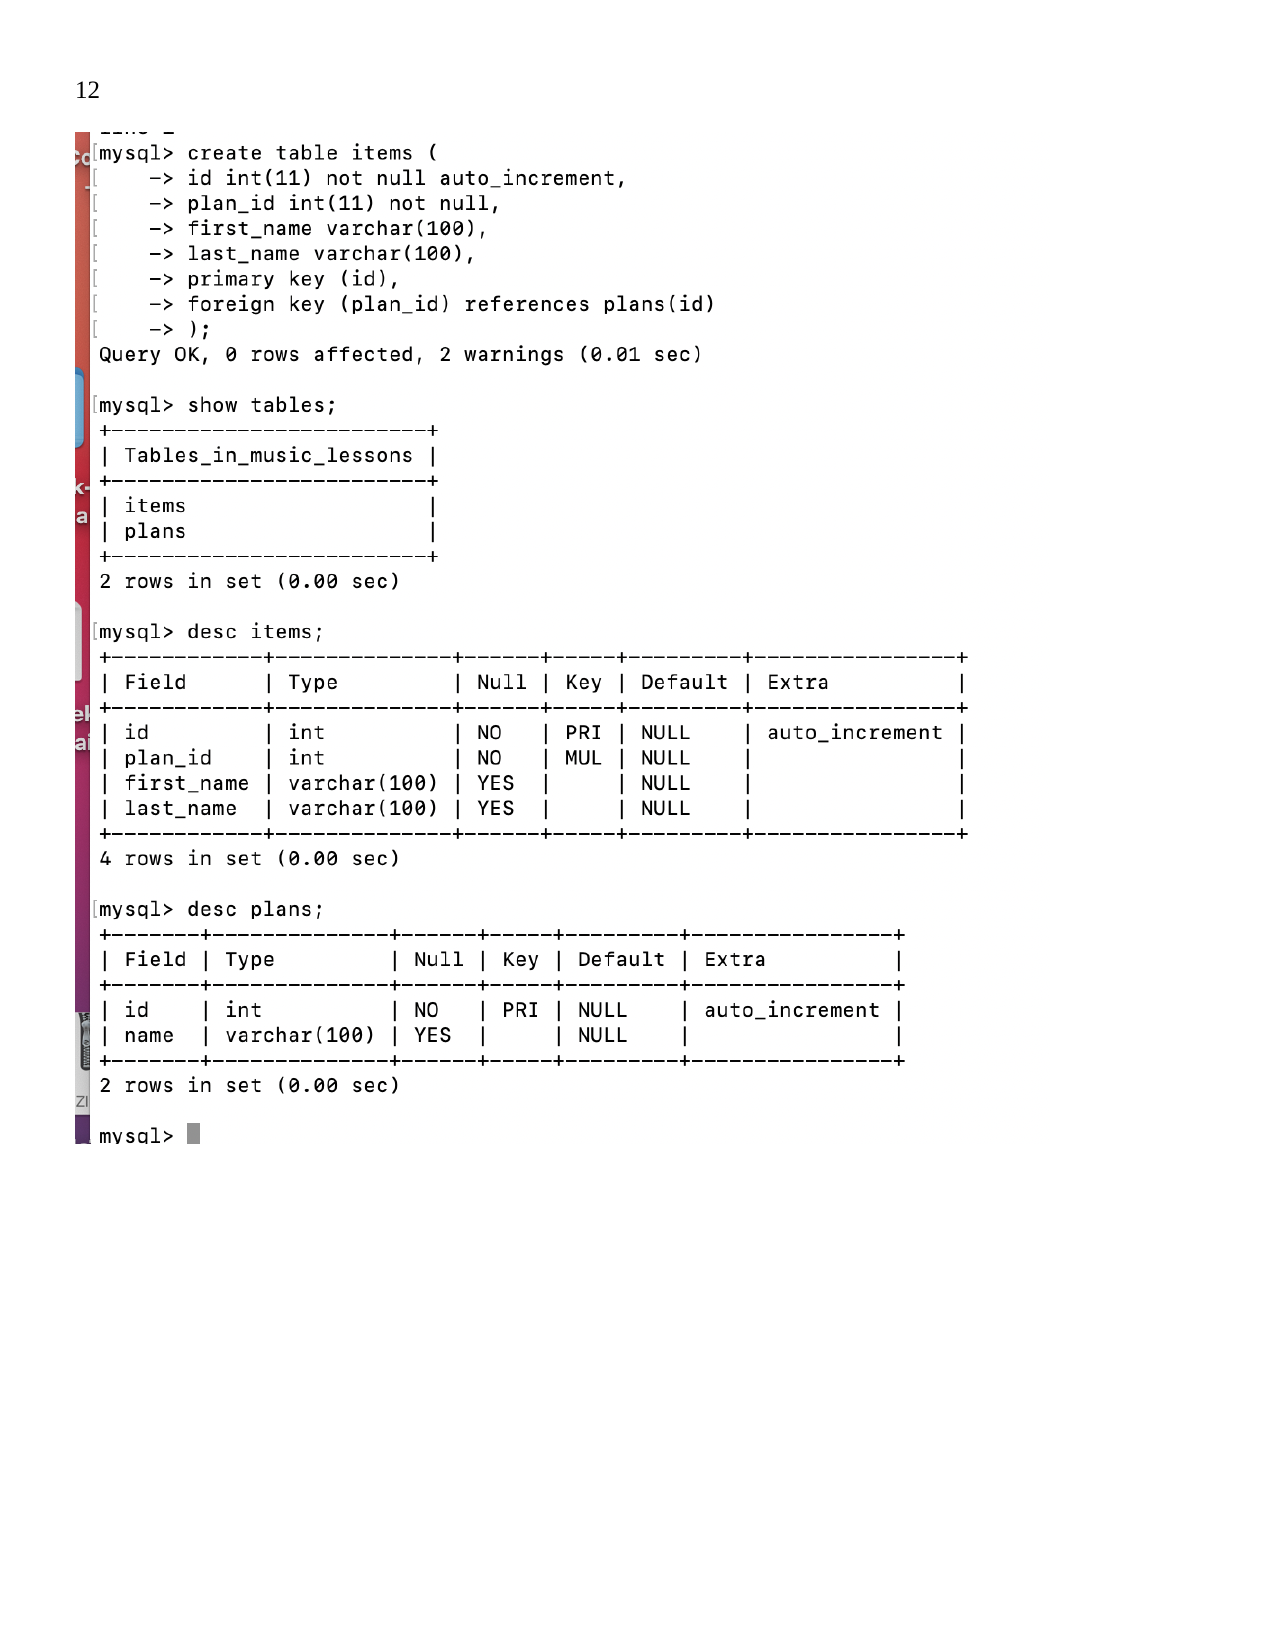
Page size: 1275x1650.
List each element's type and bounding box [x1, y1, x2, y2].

picture [75, 132, 1050, 1144]
